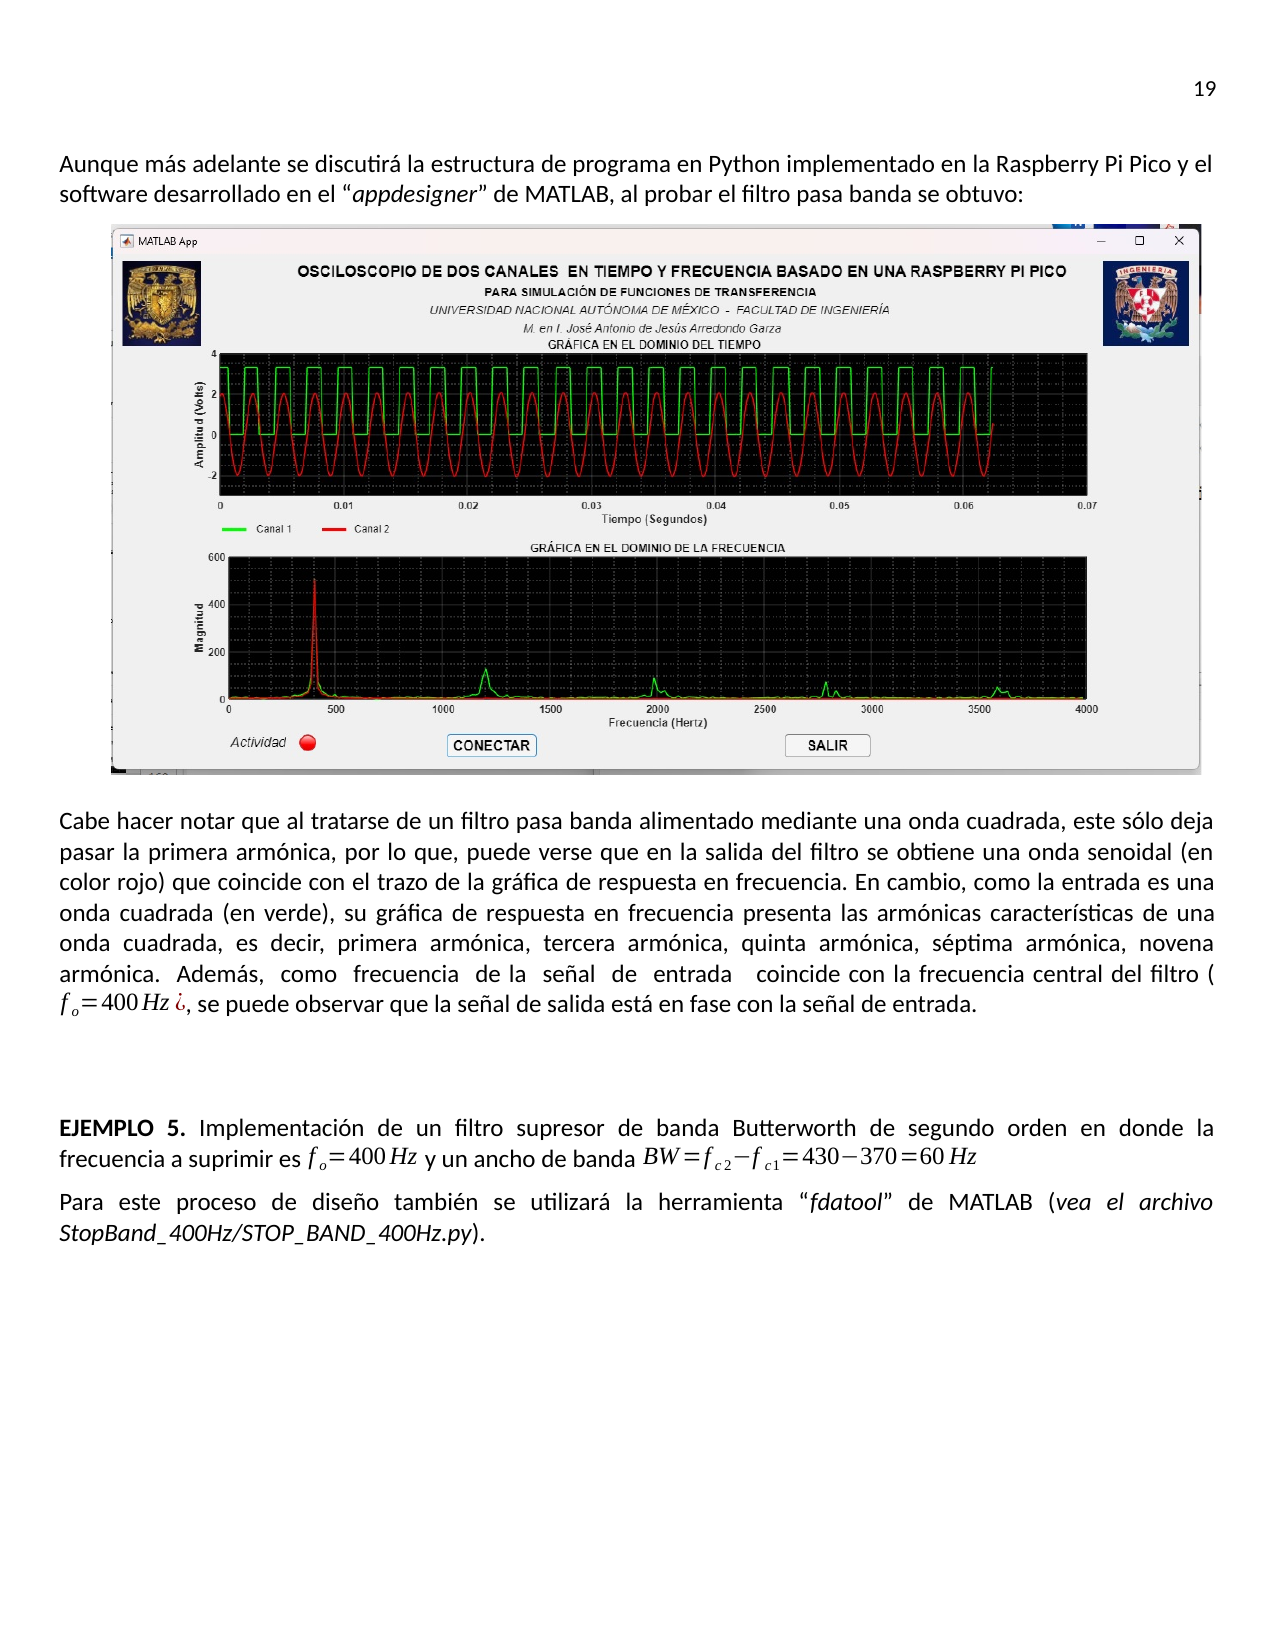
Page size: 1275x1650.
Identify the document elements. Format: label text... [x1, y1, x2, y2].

text Para este proceso de diseño también se utilizará la herramienta “fdatool” de MATLAB (vea el archivo StopBand_400Hz/STOP_BAND_400Hz.py). [59, 1186, 1216, 1247]
text EJEMPLO 5. Implementación de un filtro supresor de banda Butterworth de segundo orden en donde la frecuencia a suprimir es y un ancho de banda [59, 1112, 1216, 1174]
text Aunque más adelante se discutirá la estructura de programa en Python implementado en la Raspberry Pi Pico y el software desarrollado en el “appdesigner” de MATLAB, al probar el filtro pasa banda se obtuvo: [59, 148, 1216, 209]
text Cabe hacer notar que al tratarse de un filtro pasa banda alimentado mediante una onda cuadrada, este sólo deja pasar la primera armónica, por lo que, puede verse que en la salida del filtro se obtiene una onda senoidal (en color rojo) que coincide con el trazo de la gráfica de respuesta en frecuencia. En cambio, como la entrada es una onda cuadrada (en verde), su gráfica de respuesta en frecuencia presenta las armónicas características de una onda cuadrada, es decir, primera armónica, tercera armónica, quinta armónica, séptima armónica, novena armónica. Además, como frecuencia de la señal de entrada coincide con la frecuencia central del filtro (, se puede observar que la señal de salida está en fase con la señal de entrada. [59, 806, 1216, 1020]
picture [111, 224, 1202, 775]
